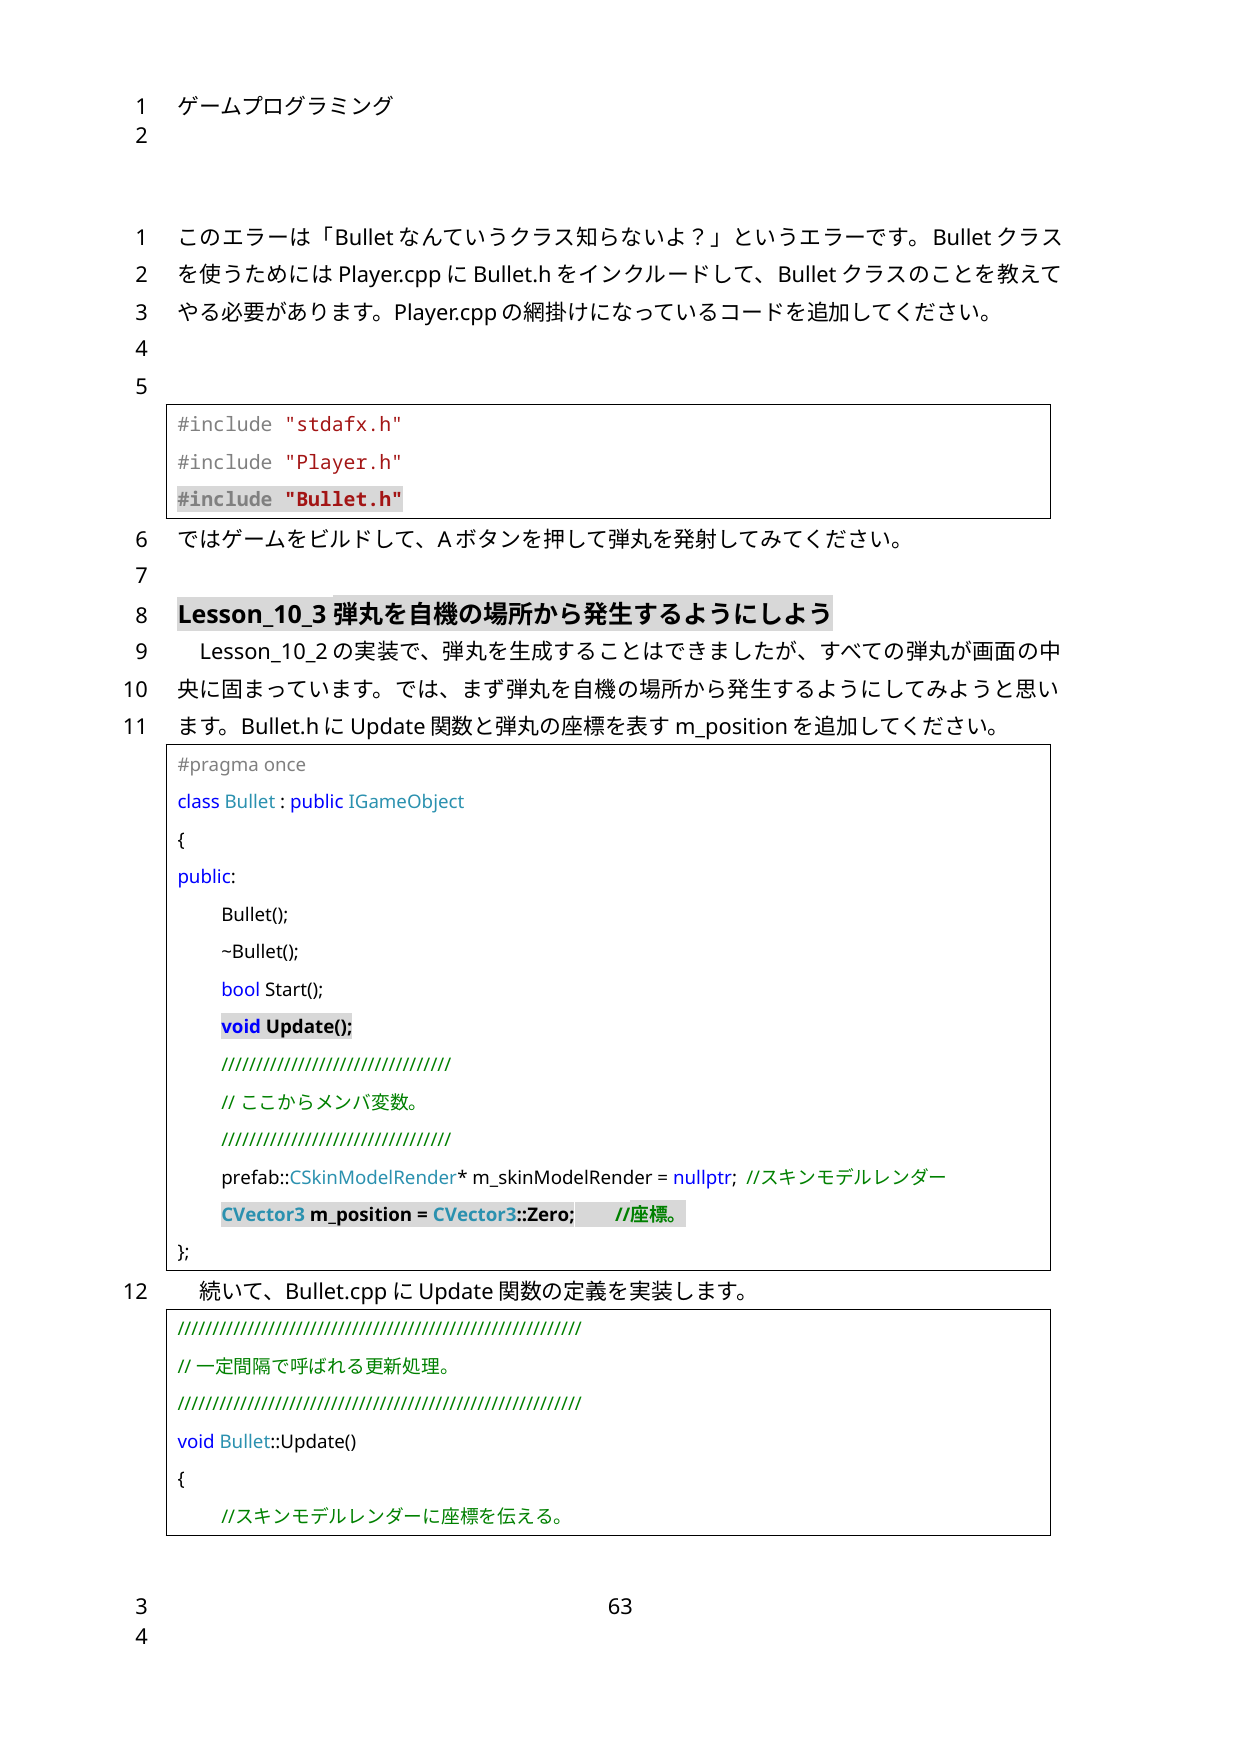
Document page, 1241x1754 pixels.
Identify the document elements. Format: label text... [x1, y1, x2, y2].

subtitle Lesson_10_3 弾丸を自機の場所から発生するようにしよう [177, 594, 1063, 631]
table_header #include "stdafx.h" #include "Player.h" #include "Bullet.h" [167, 405, 1050, 518]
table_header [167, 1310, 1050, 1534]
text 続いて、Bullet.cppにUpdate関数の定義を実装します。 [177, 1271, 1063, 1308]
text このエラーは「Bulletなんていうクラス知らないよ？」というエラーです。Bulletクラスを使うためにはPlayer.cppにBullet.hをインクルードして、Bulletクラスのことを教えてやる必要があります。Player.cppの網掛けになっているコードを追加してください。 [177, 217, 1063, 329]
text ではゲームをビルドして、Aボタンを押して弾丸を発射してみてください。 [177, 519, 1063, 556]
table_header #pragma once class Bullet : public IGameObject { public: Bullet(); ~Bullet(); bool Start(); void Update(); ///////////////////////////////// // ここからメンバ変数。 ///////////////////////////////// prefab::CSkinModelRender* m_skinModelRender = nullptr; //スキンモデルレンダー CVector3 m_position = CVector3::Zero; //座標。 }; [167, 745, 1050, 1270]
text Lesson_10_2の実装で、弾丸を生成することはできましたが、すべての弾丸が画面の中央に固まっています。では、まず弾丸を自機の場所から発生するようにしてみようと思います。Bullet.hにUpdate関数と弾丸の座標を表すm_positionを追加してください。 [177, 631, 1063, 744]
